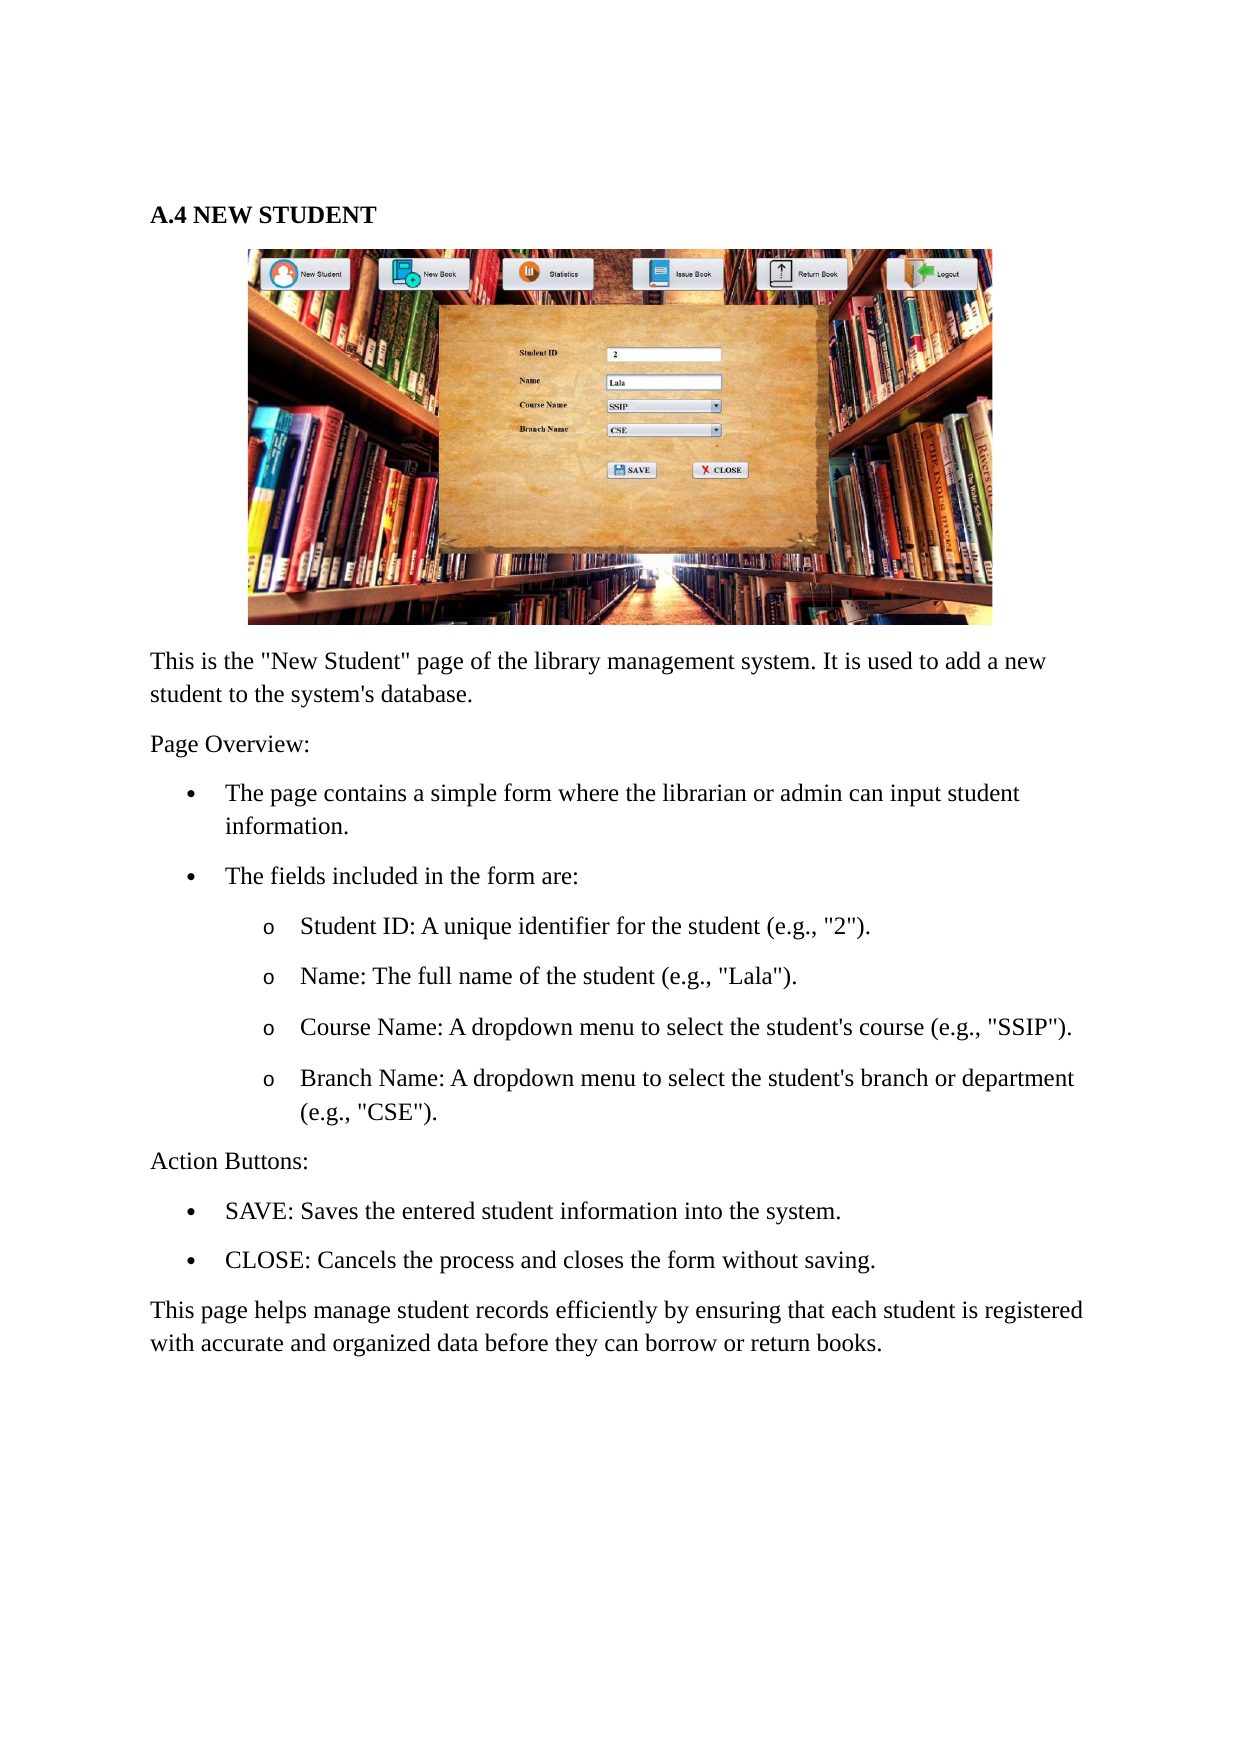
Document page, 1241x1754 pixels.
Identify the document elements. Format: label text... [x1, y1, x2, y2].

text Action Buttons: [150, 1146, 1090, 1175]
list The page contains a simple form where the librarian or admin can input student information. [187, 778, 1090, 840]
picture [247, 249, 993, 625]
list CLOSE: Cancels the process and closes the form without saving. [187, 1246, 1090, 1274]
text This page helps manage student records efficiently by ensuring that each student is registered with accurate and organized data before they can borrow or return books. [150, 1295, 1090, 1357]
text Page Overview: [150, 729, 1090, 757]
list Student ID: A unique identifier for the student (e.g., "2"). [262, 911, 1090, 940]
list Course Name: A dropdown menu to select the student's course (e.g., "SSIP"). [262, 1012, 1090, 1042]
list Name: The full name of the student (e.g., "Lala"). [262, 961, 1090, 991]
list SAVE: Saves the entered student information into the system. [187, 1196, 1090, 1225]
text This is the "New Student" page of the library management system. It is used to add a new student to the system's database. [150, 646, 1090, 708]
list The fields included in the form are: [187, 861, 1090, 890]
text A.4 NEW STUDENT [150, 200, 1090, 228]
list Branch Name: A dropdown menu to select the student's branch or department (e.g., "CSE"). [262, 1063, 1090, 1125]
